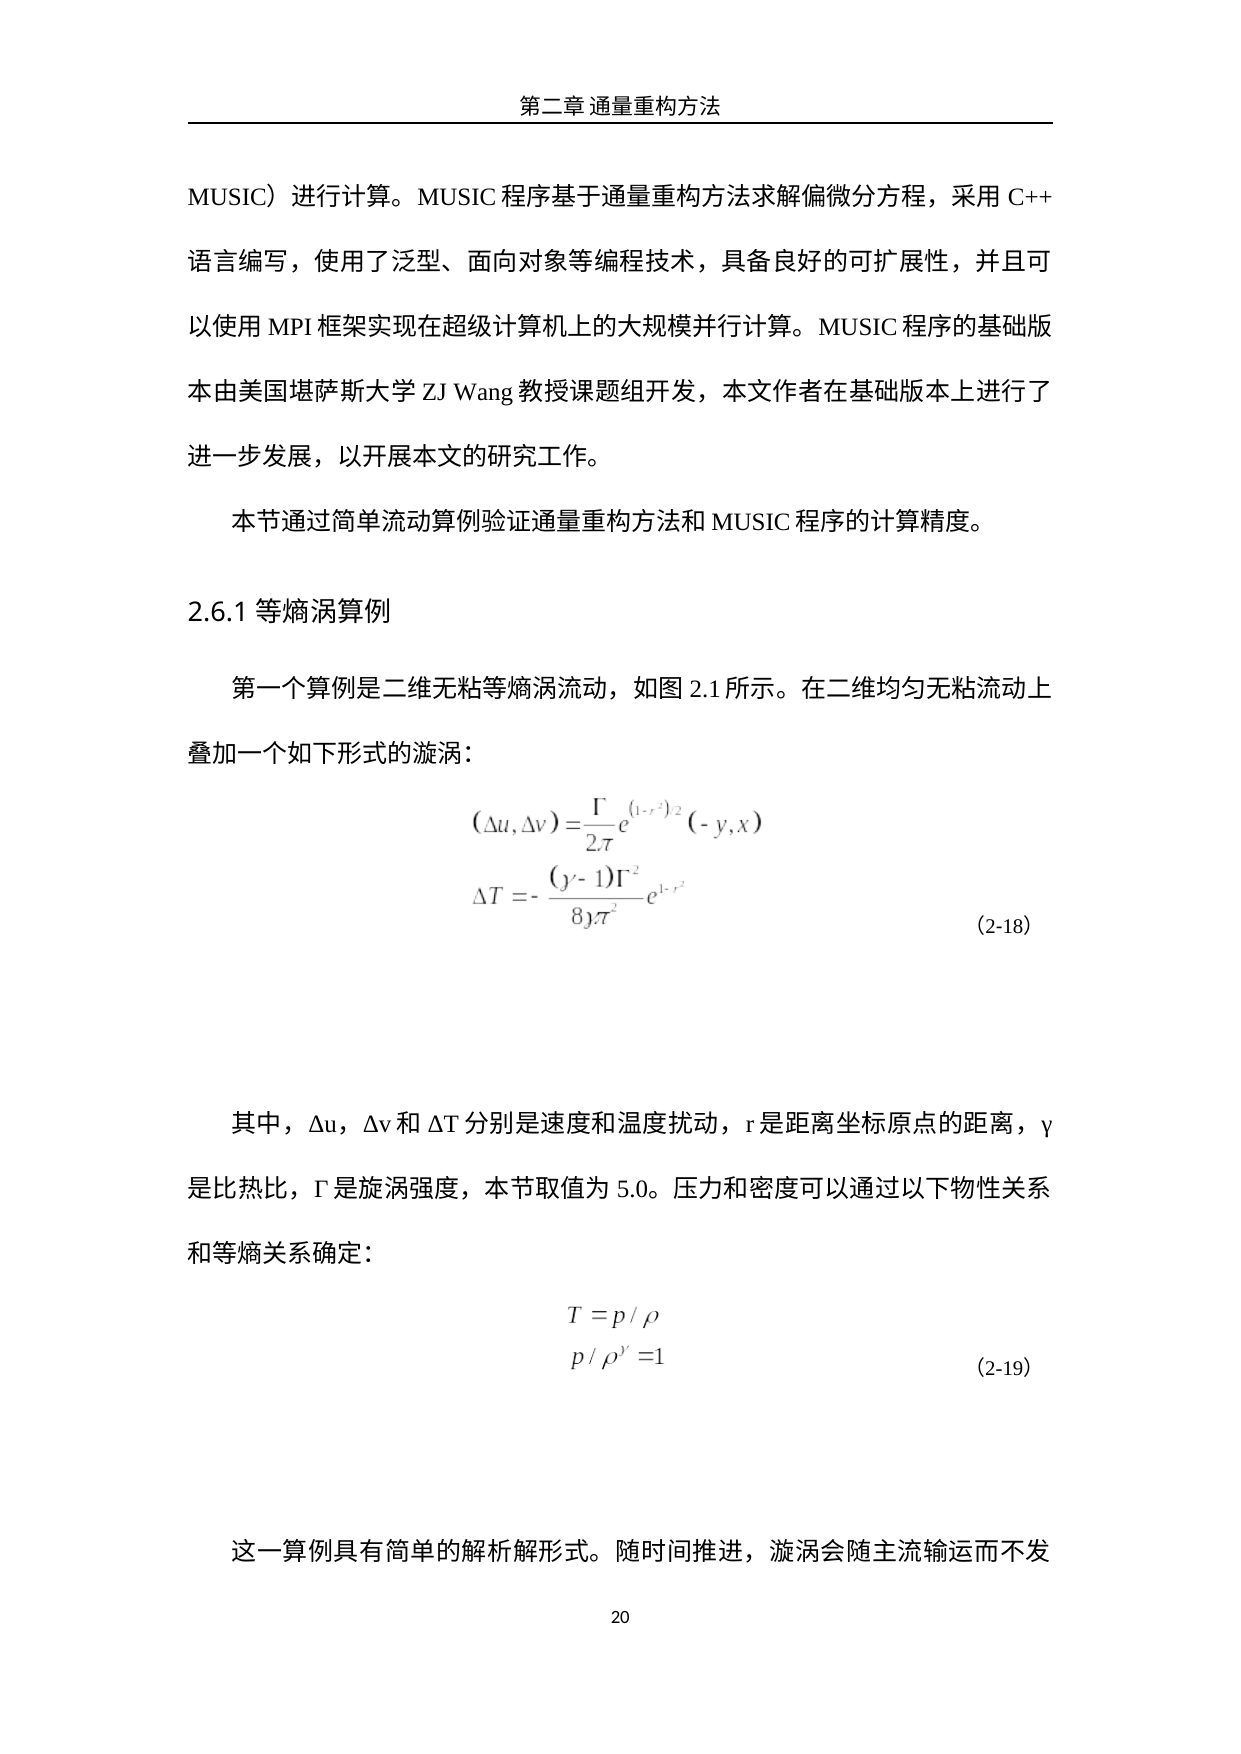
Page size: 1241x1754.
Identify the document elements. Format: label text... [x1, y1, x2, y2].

text 第一个算例是二维无粘等熵涡流动，如图2.1所示。在二维均匀无粘流动上叠加一个如下形式的漩涡： [187, 654, 1053, 784]
text （2-19） [187, 1284, 1053, 1414]
text 其中，Δu，Δv和ΔT分别是速度和温度扰动，r是距离坐标原点的距离，γ是比热比，Γ是旋涡强度，本节取值为5.0。压力和密度可以通过以下物性关系和等熵关系确定： [187, 1089, 1053, 1284]
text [187, 162, 1053, 487]
subtitle 2.6.1 等熵涡算例 [187, 577, 1053, 642]
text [187, 1517, 1053, 1582]
text （2-18） [187, 784, 1053, 947]
text 本节通过简单流动算例验证通量重构方法和MUSIC程序的计算精度。 [187, 487, 1053, 552]
